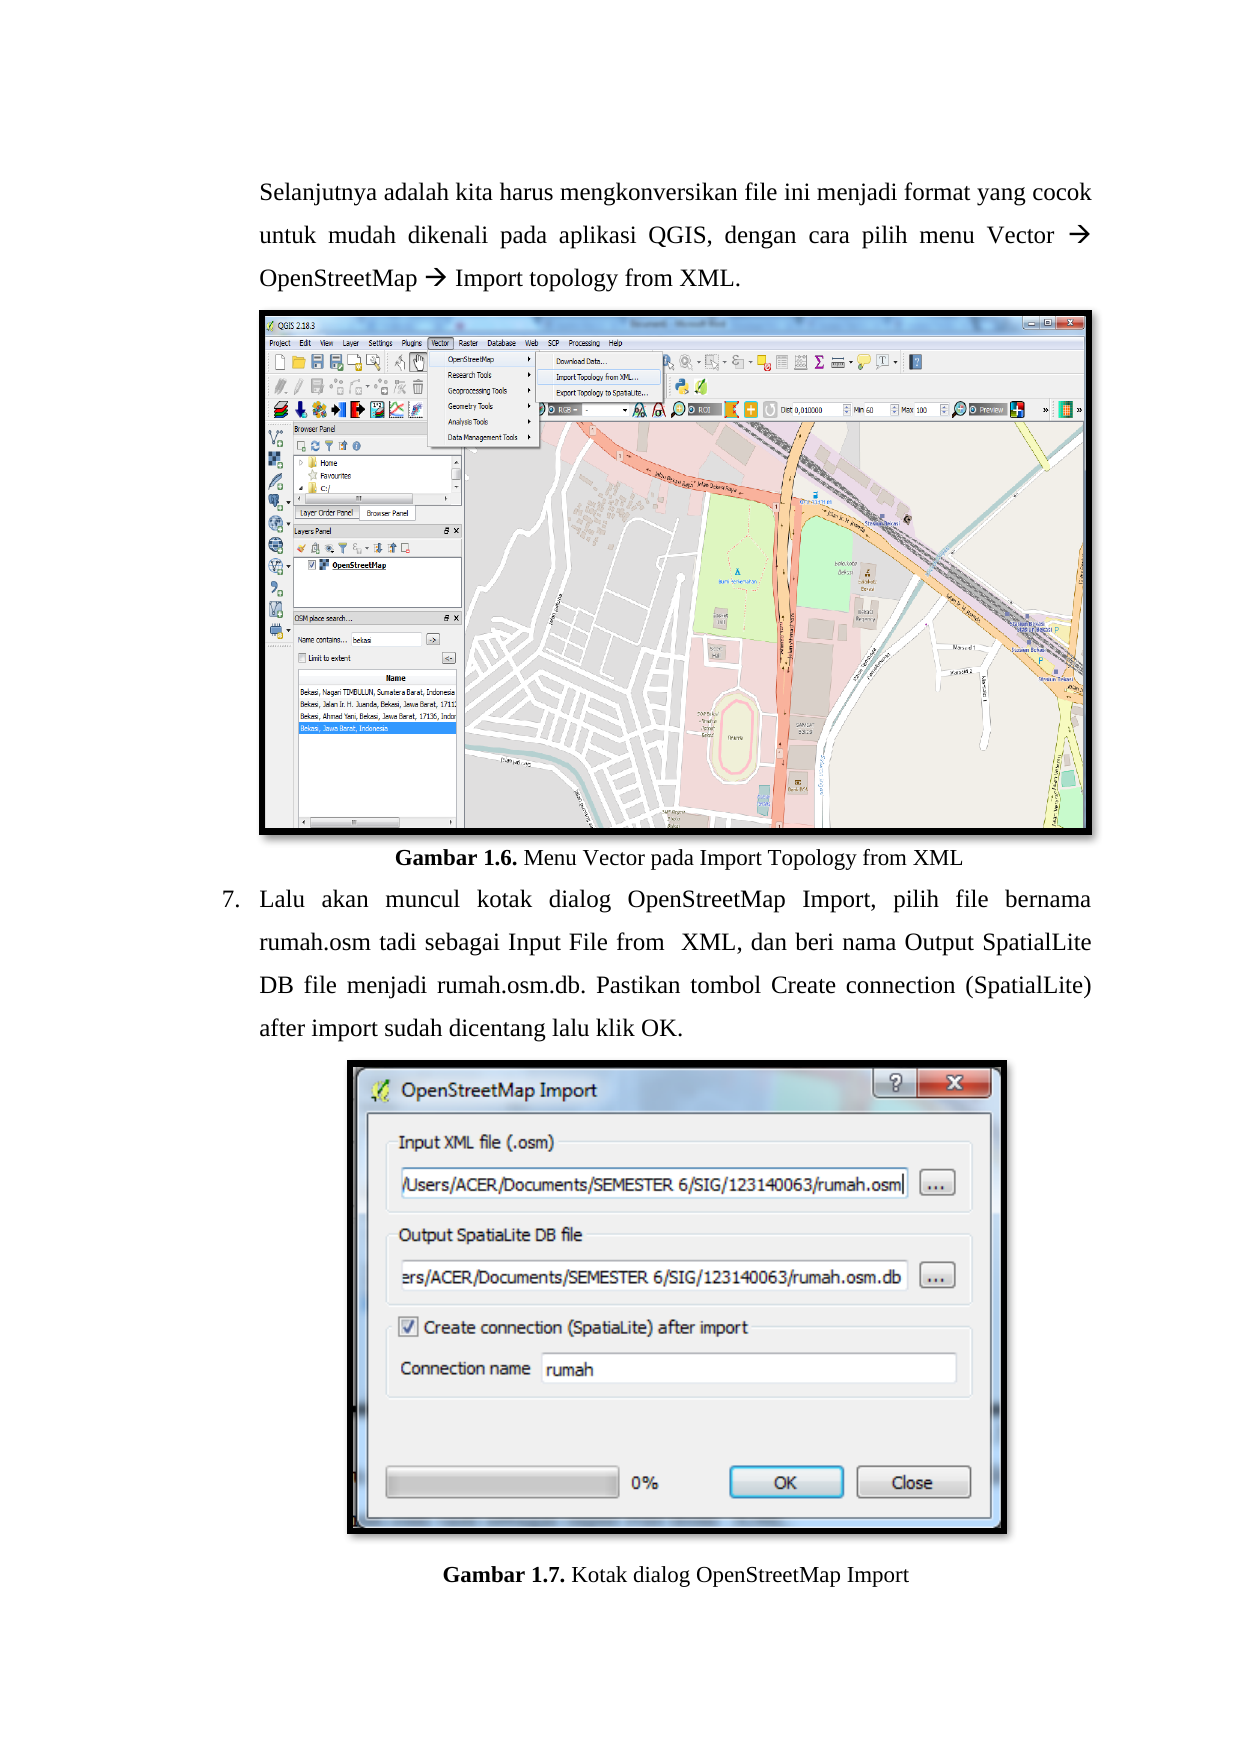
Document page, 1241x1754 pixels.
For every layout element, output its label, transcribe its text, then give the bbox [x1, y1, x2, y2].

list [222, 177, 1092, 292]
text Gambar 1.6. Menu Vector pada Import Topology from XML [266, 845, 1092, 871]
picture [353, 1067, 1001, 1528]
picture [265, 316, 1086, 828]
list Lalu akan muncul kotak dialog OpenStreetMap Import, pilih file bernama rumah.osm tadi sebagai Input File from XML, dan beri nama Output SpatialLite DB file menjadi rumah.osm.db. Pastikan tombol Create connection (SpatialLite) after import sudah dicentang lalu klik OK. [222, 884, 1092, 1042]
